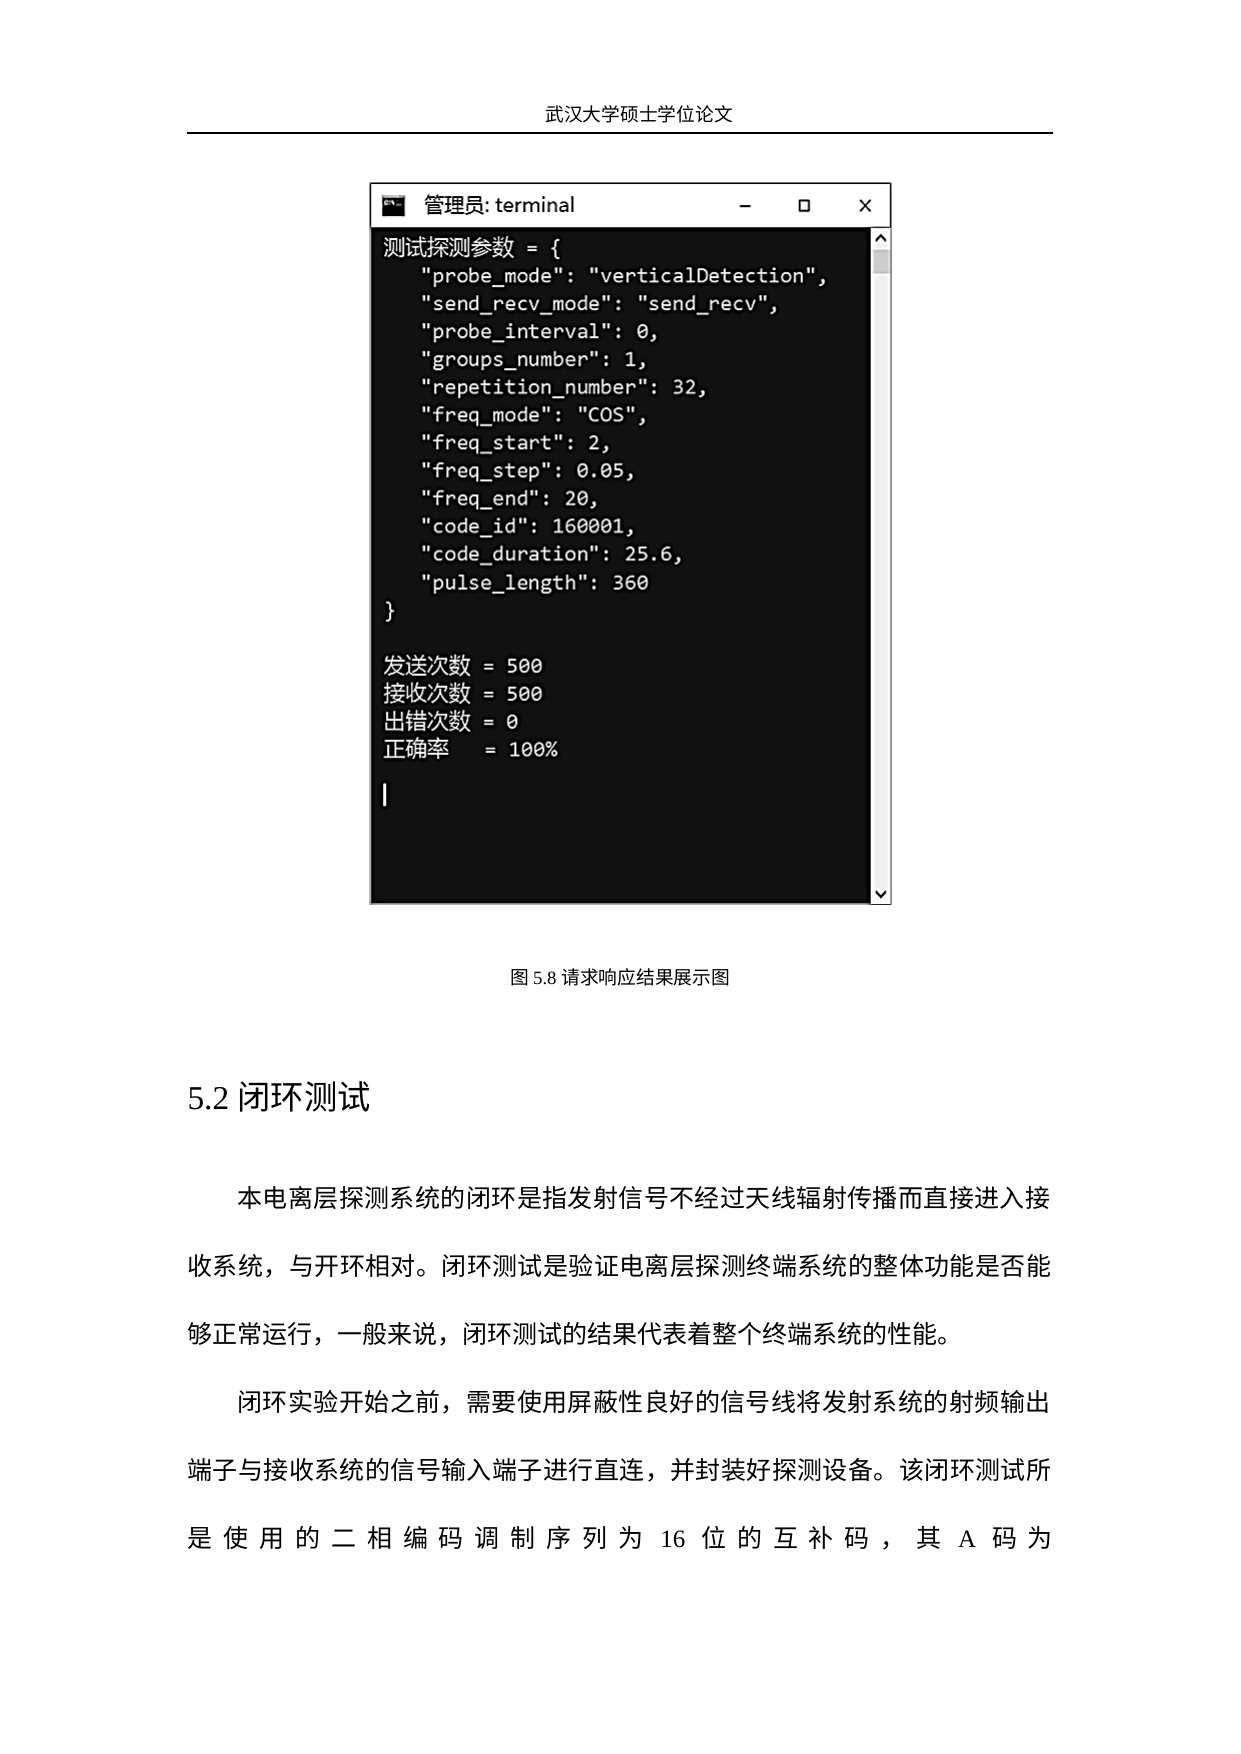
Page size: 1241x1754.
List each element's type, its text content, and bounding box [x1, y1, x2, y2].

text 本电离层探测系统的闭环是指发射信号不经过天线辐射传播而直接进入接收系统，与开环相对。闭环测试是验证电离层探测终端系统的整体功能是否能够正常运行，一般来说，闭环测试的结果代表着整个终端系统的性能。 [187, 1163, 1053, 1367]
picture [187, 163, 1074, 914]
text 图5.8 请求响应结果展示图 [187, 959, 1053, 993]
subtitle 5.2 闭环测试 [187, 1061, 1053, 1129]
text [187, 1367, 1053, 1571]
